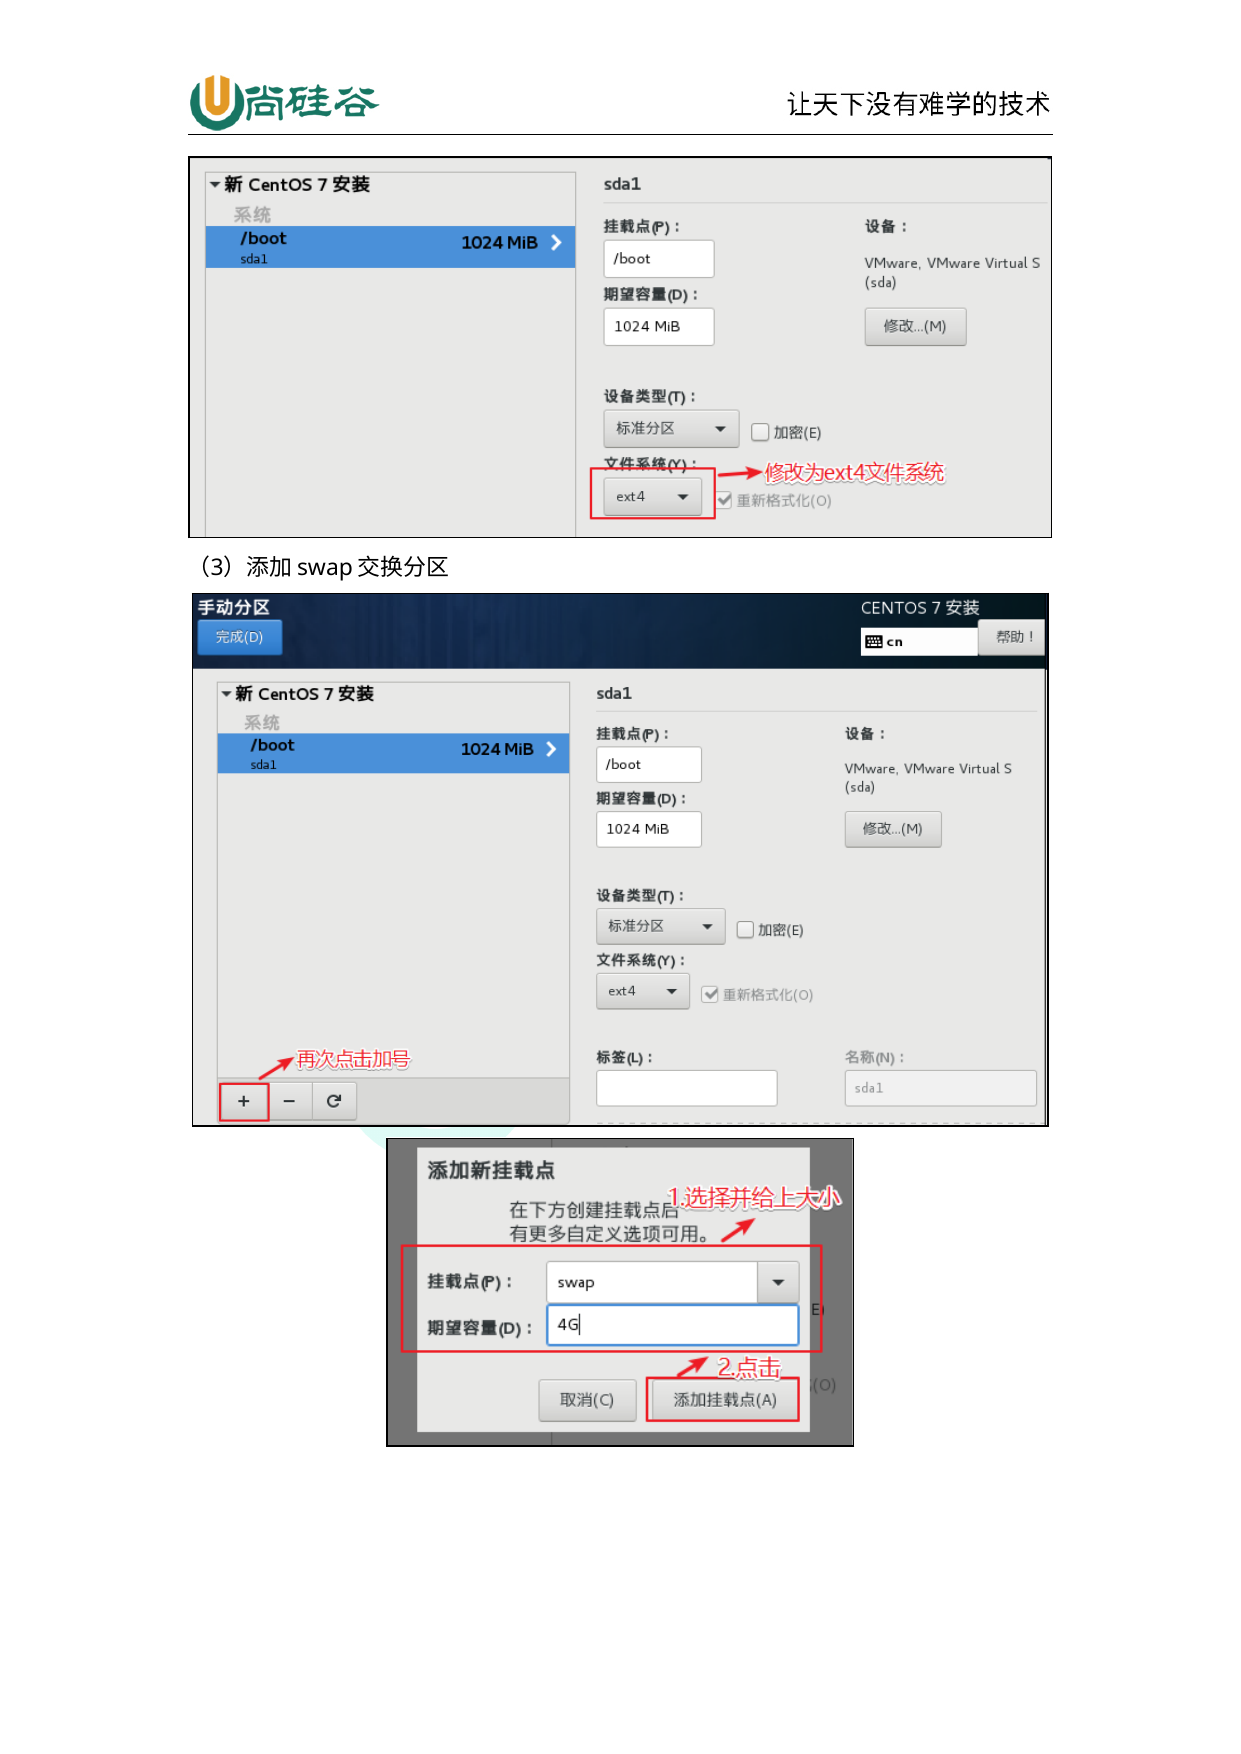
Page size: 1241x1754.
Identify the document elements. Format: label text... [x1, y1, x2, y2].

picture [193, 594, 1047, 1125]
picture [190, 158, 1051, 537]
picture [388, 1139, 853, 1445]
picture [187, 73, 1053, 132]
text （3）添加swap交换分区 [187, 549, 1053, 582]
